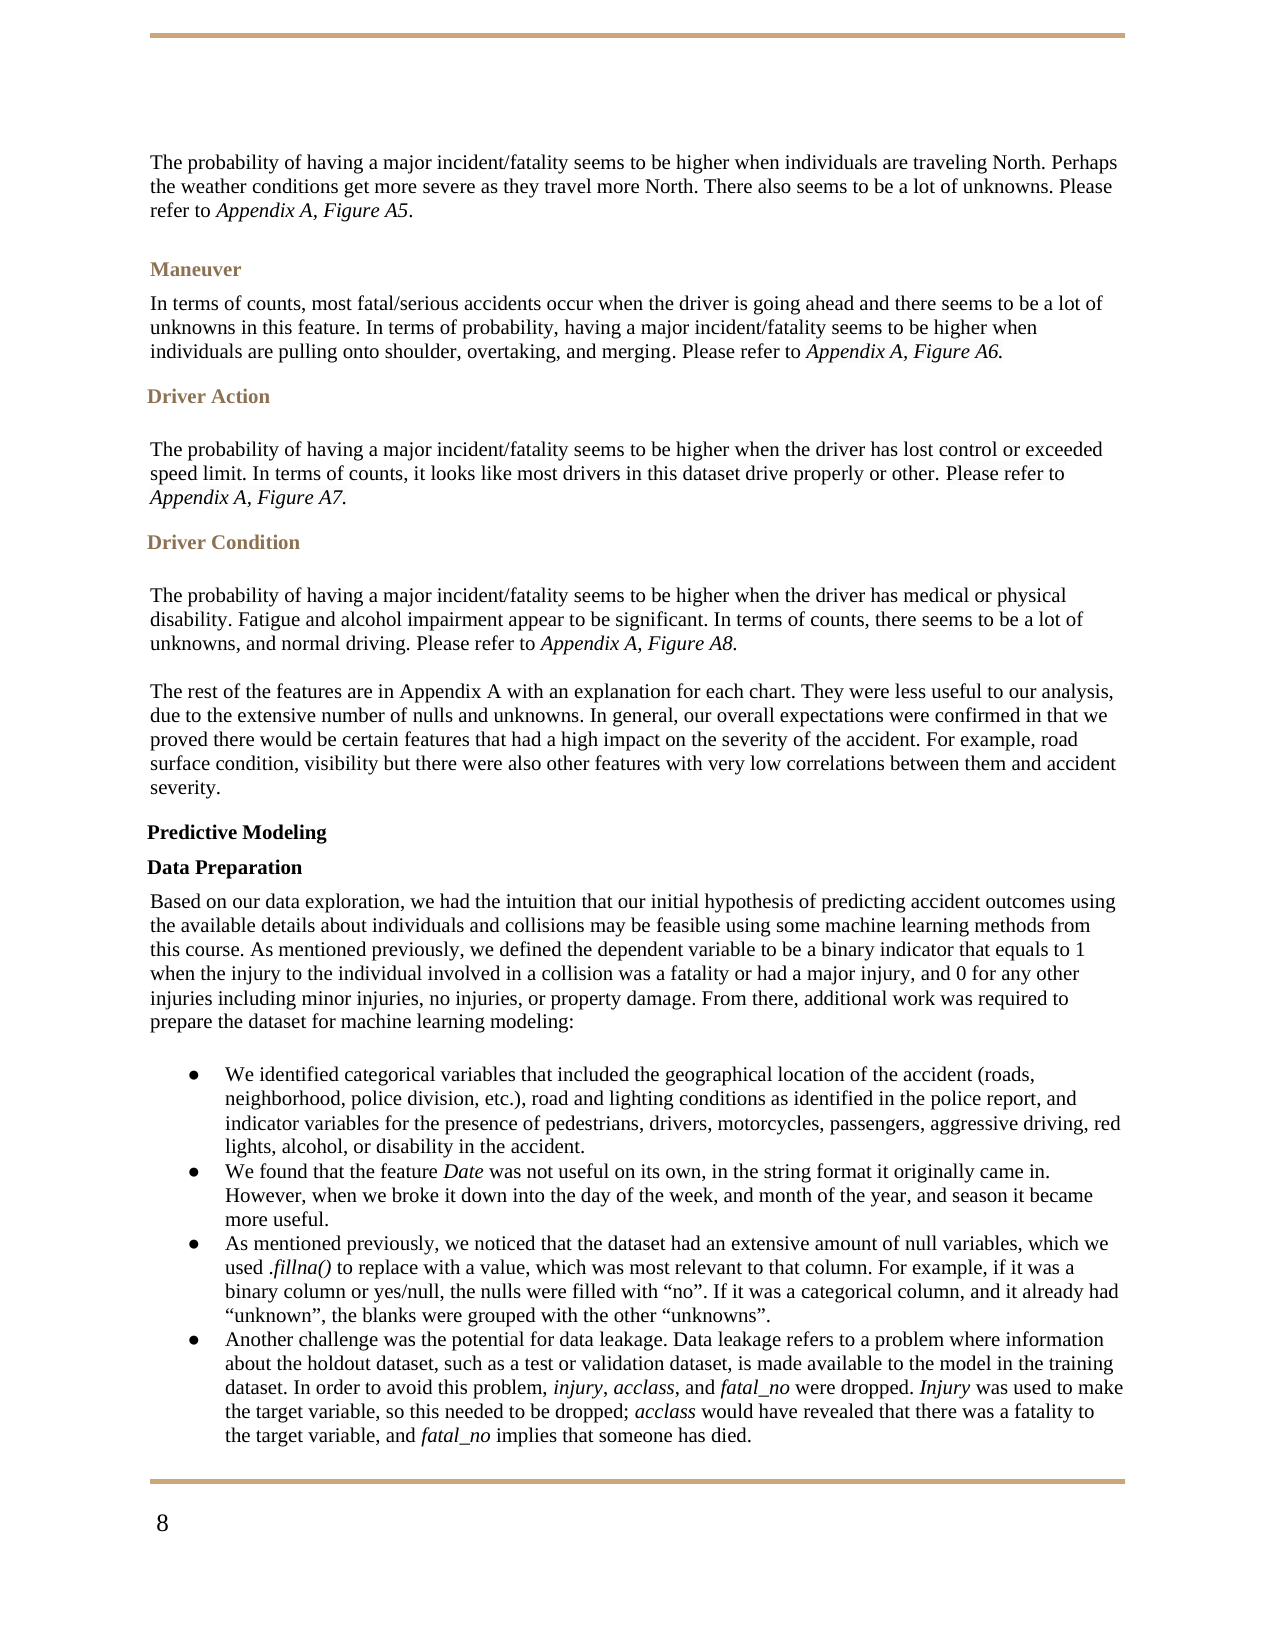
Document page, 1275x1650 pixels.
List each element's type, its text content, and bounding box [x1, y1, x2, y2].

subtitle Maneuver [150, 257, 1125, 281]
text The rest of the features are in Appendix A with an explanation for each chart. They were less useful to our analysis, due to the extensive number of nulls and unknowns. In general, our overall expectations were confirmed in that we proved there would be certain features that had a high impact on the severity of the accident. For example, road surface condition, visibility but there were also other features with very low correlations between them and accident severity. [221, 679, 1125, 799]
text Based on our data exploration, we had the intuition that our initial hypothesis of predicting accident outcomes using the available details about individuals and collisions may be feasible using some machine learning methods from this course. As mentioned previously, we defined the dependent variable to be a binary indicator that equals to 1 when the injury to the individual involved in a collision was a fatality or had a major injury, and 0 for any other injuries including minor injuries, no injuries, or property damage. From there, additional work was required to prepare the dataset for machine learning modeling: [150, 889, 1125, 1062]
text The probability of having a major incident/fatality seems to be higher when individuals are traveling North. Perhaps the weather conditions get more severe as they travel more North. There also seems to be a lot of unknowns. Please refer to Appendix A, Figure A5. [413, 150, 1125, 222]
subtitle Driver Condition [147, 530, 1125, 554]
list Another challenge was the potential for data leakage. Data leakage refers to a problem where information about the holdout dataset, such as a test or validation dataset, is made available to the model in the training dataset. In order to avoid this problem, injury, acclass, and fatal_no were dropped. Injury was used to make the target variable, so this needed to be dropped; acclass would have revealed that there was a fatality to the target variable, and fatal_no implies that someone has died. [187, 1327, 1125, 1447]
list As mentioned previously, we noticed that the dataset had an extensive amount of null variables, which we used .fillna() to replace with a value, which was most relevant to that column. For example, if it was a binary column or yes/null, the nulls were filled with “no”. If it was a categorical column, and it already had “unknown”, the blanks were grouped with the other “unknowns”. [187, 1231, 1125, 1327]
picture [150, 1479, 1125, 1484]
picture [150, 33, 1125, 38]
text In terms of counts, most fatal/serious accidents occur when the driver is going ahead and there seems to be a lot of unknowns in this feature. In terms of probability, having a major incident/fatality seems to be higher when individuals are pulling onto shoulder, overtaking, and merging. Please refer to Appendix A, Figure A6. [150, 291, 1125, 363]
text The probability of having a major incident/fatality seems to be higher when the driver has medical or physical disability. Fatigue and alcohol impairment appear to be significant. In terms of counts, there seems to be a lot of unknowns, and normal driving. Please refer to Appendix A, Figure A8. [150, 583, 1125, 655]
text The probability of having a major incident/fatality seems to be higher when the driver has lost control or exceeded speed limit. In terms of counts, it looks like most drivers in this dataset drive properly or other. Please refer to Appendix A, Figure A7. [150, 437, 1125, 509]
subtitle Data Preparation [147, 855, 939, 879]
subtitle Driver Action [147, 384, 1125, 408]
subtitle Predictive Modeling [147, 820, 1125, 844]
list We found that the feature Date was not useful on its own, in the string format it originally came in. However, when we broke it down into the day of the week, and month of the year, and season it became more useful. [187, 1158, 1125, 1231]
list We identified categorical variables that included the geographical location of the accident (roads, neighborhood, police division, etc.), road and lighting conditions as identified in the police report, and indicator variables for the presence of pedestrians, drivers, motorcycles, passengers, aggressive driving, red lights, alcohol, or disability in the accident. [187, 1062, 1125, 1158]
